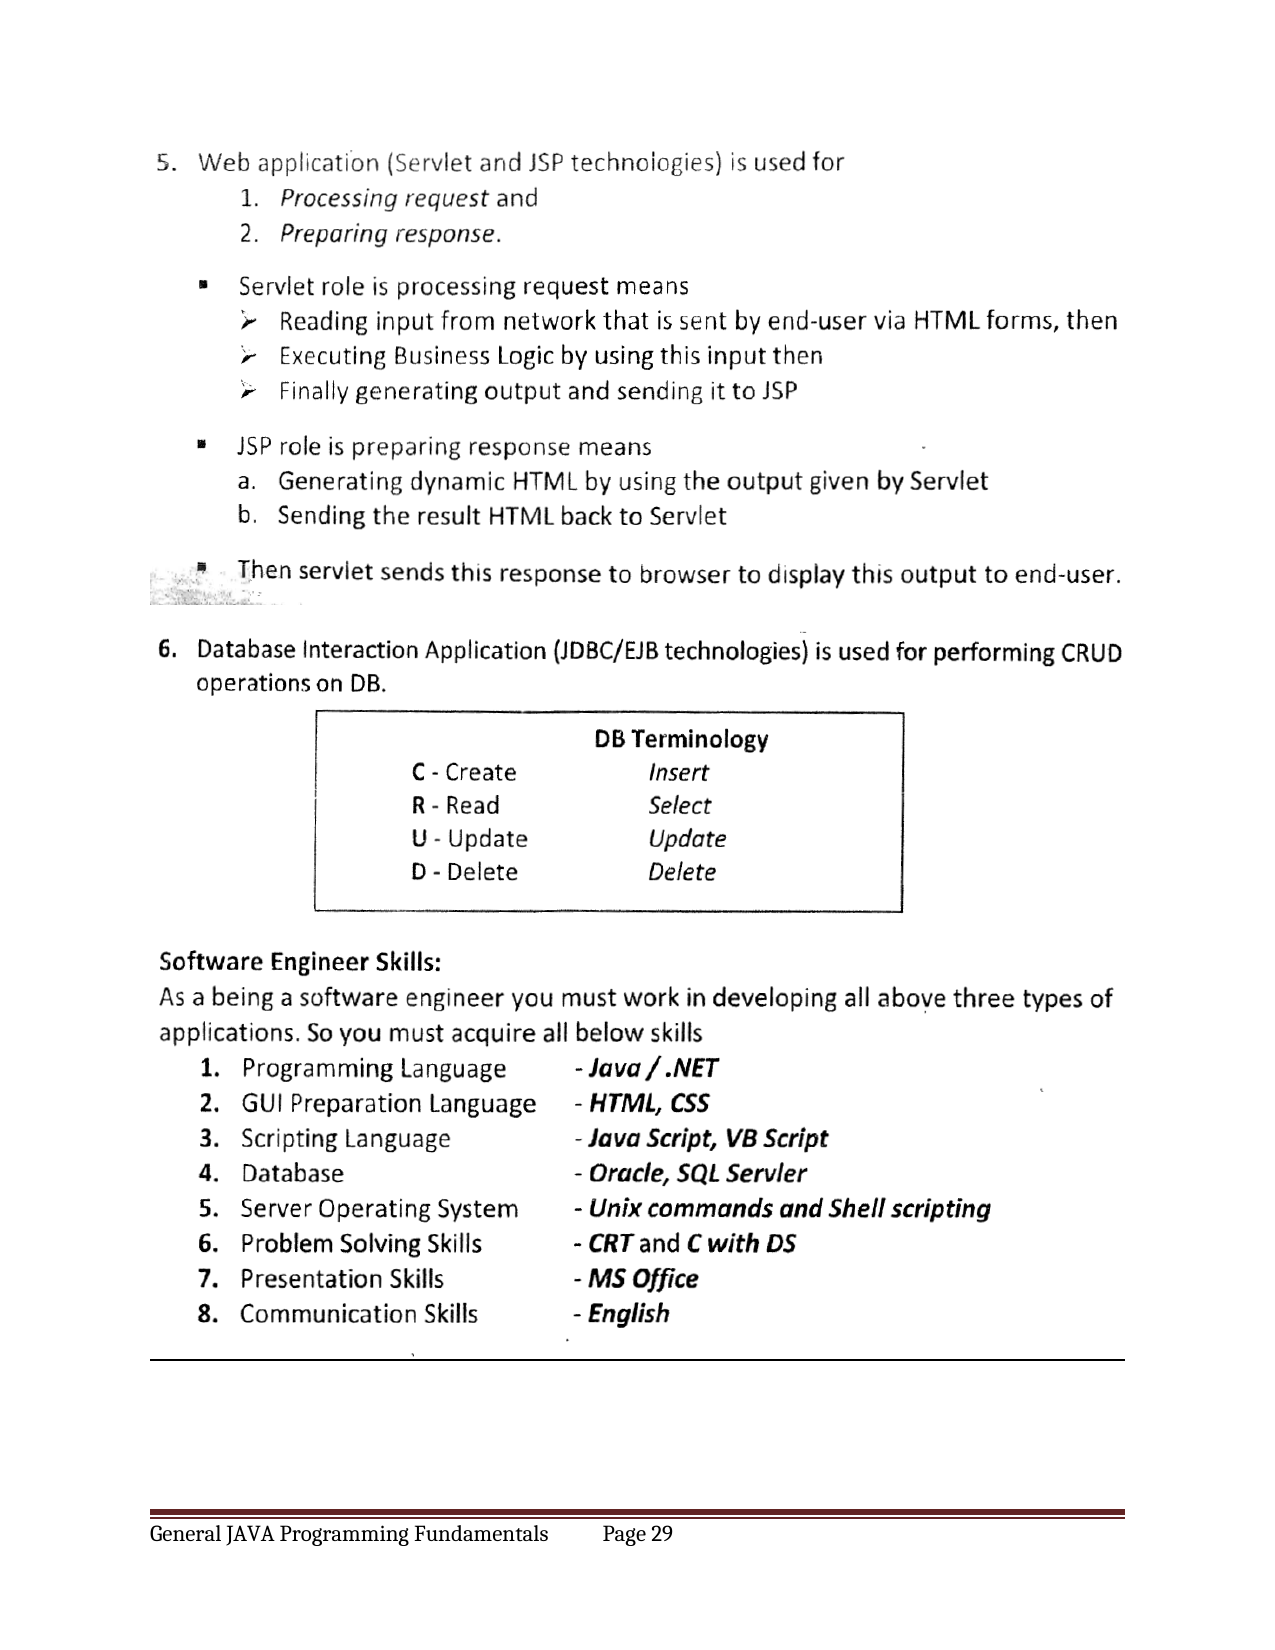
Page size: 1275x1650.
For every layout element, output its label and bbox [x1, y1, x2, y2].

picture [150, 150, 1125, 605]
picture [150, 629, 1125, 918]
picture [150, 942, 1125, 1357]
